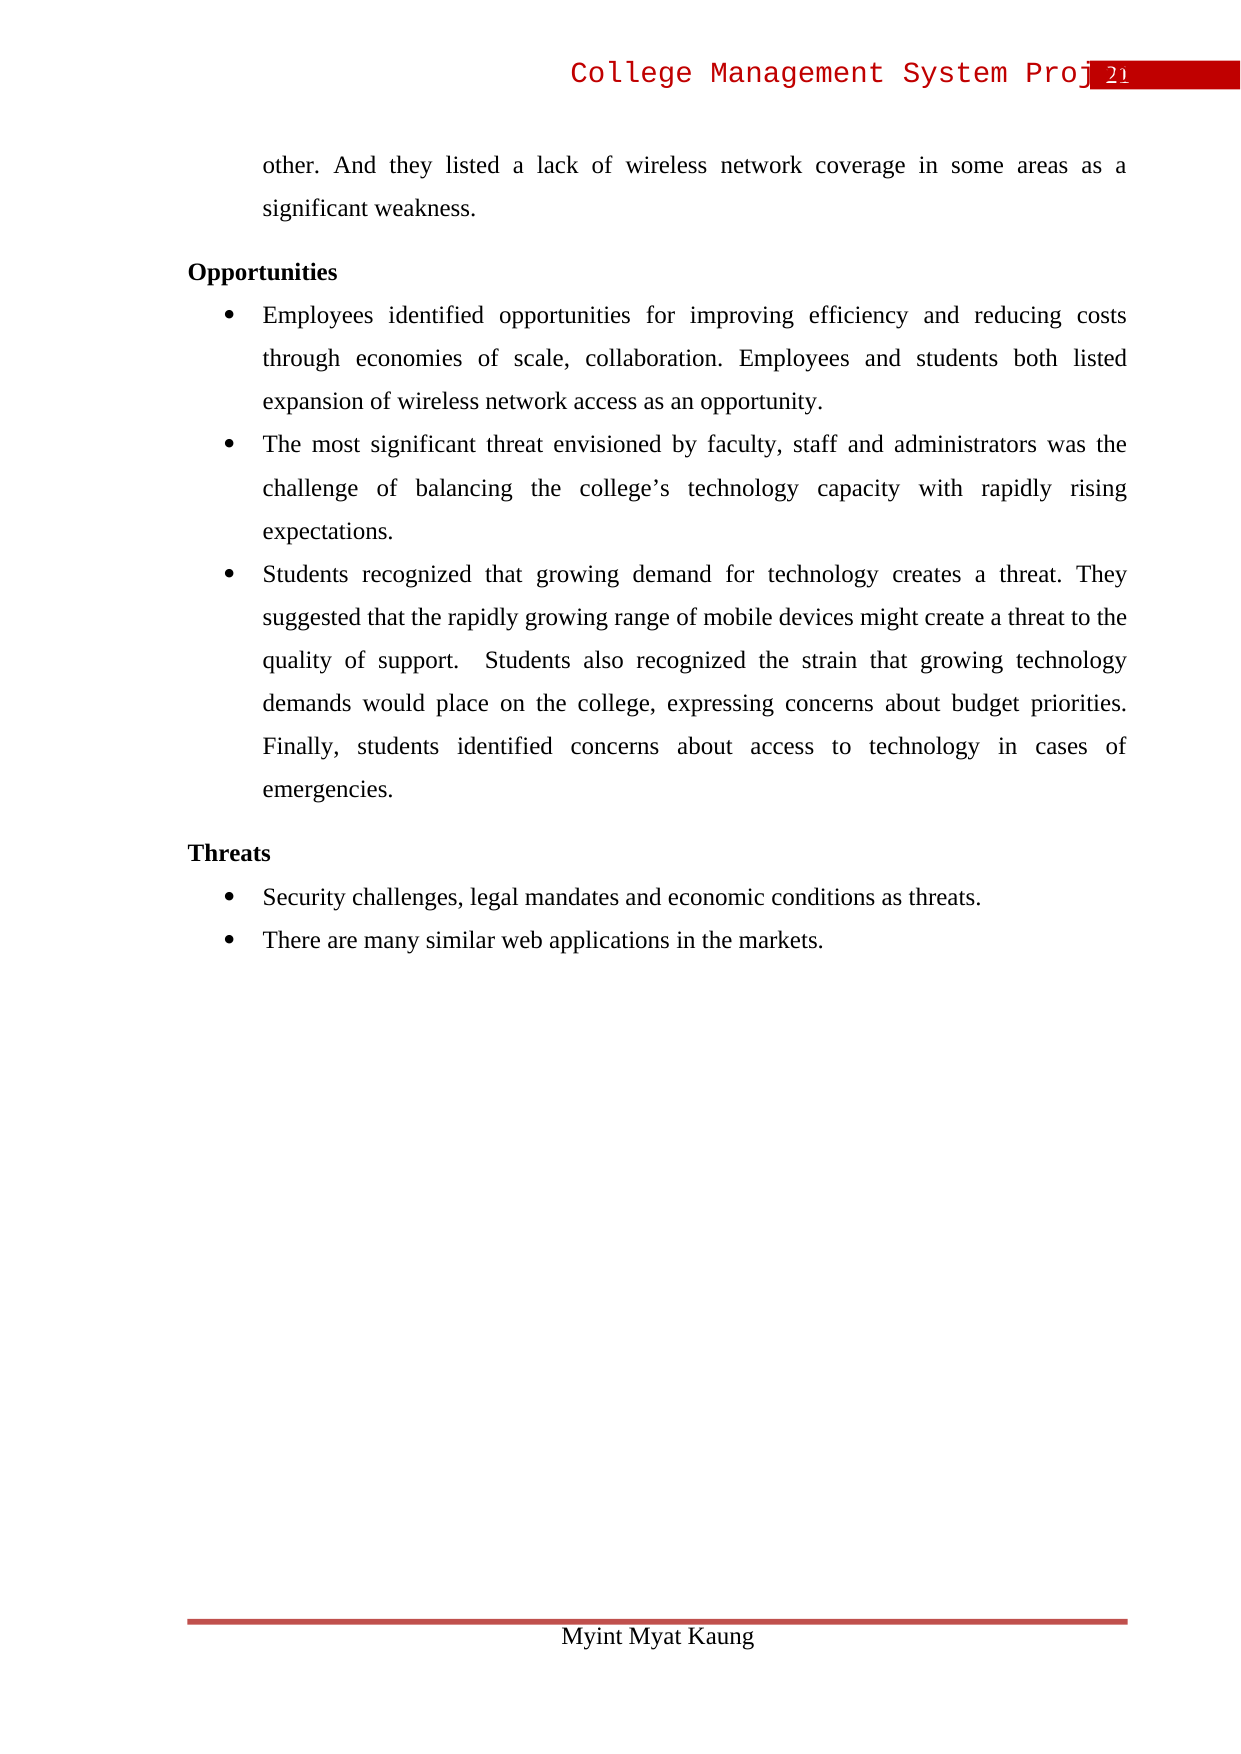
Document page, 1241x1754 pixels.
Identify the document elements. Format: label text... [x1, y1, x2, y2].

list There are many similar web applications in the markets. [225, 925, 1128, 953]
list The most significant threat envisioned by faculty, staff and administrators was the challenge of balancing the college’s technology capacity with rapidly rising expectations. [225, 429, 1128, 544]
subtitle Threats [187, 838, 1128, 867]
subtitle Opportunities [187, 257, 1128, 286]
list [225, 150, 1128, 222]
list Students recognized that growing demand for technology creates a threat. They suggested that the rapidly growing range of mobile devices might create a threat to the quality of support. Students also recognized the strain that growing technology demands would place on the college, expressing concerns about budget priorities. Finally, students identified concerns about access to technology in cases of emergencies. [225, 559, 1128, 803]
list Security challenges, legal mandates and economic conditions as threats. [225, 882, 1128, 910]
list Employees identified opportunities for improving efficiency and reducing costs through economies of scale, collaboration. Employees and students both listed expansion of wireless network access as an opportunity. [225, 300, 1128, 415]
